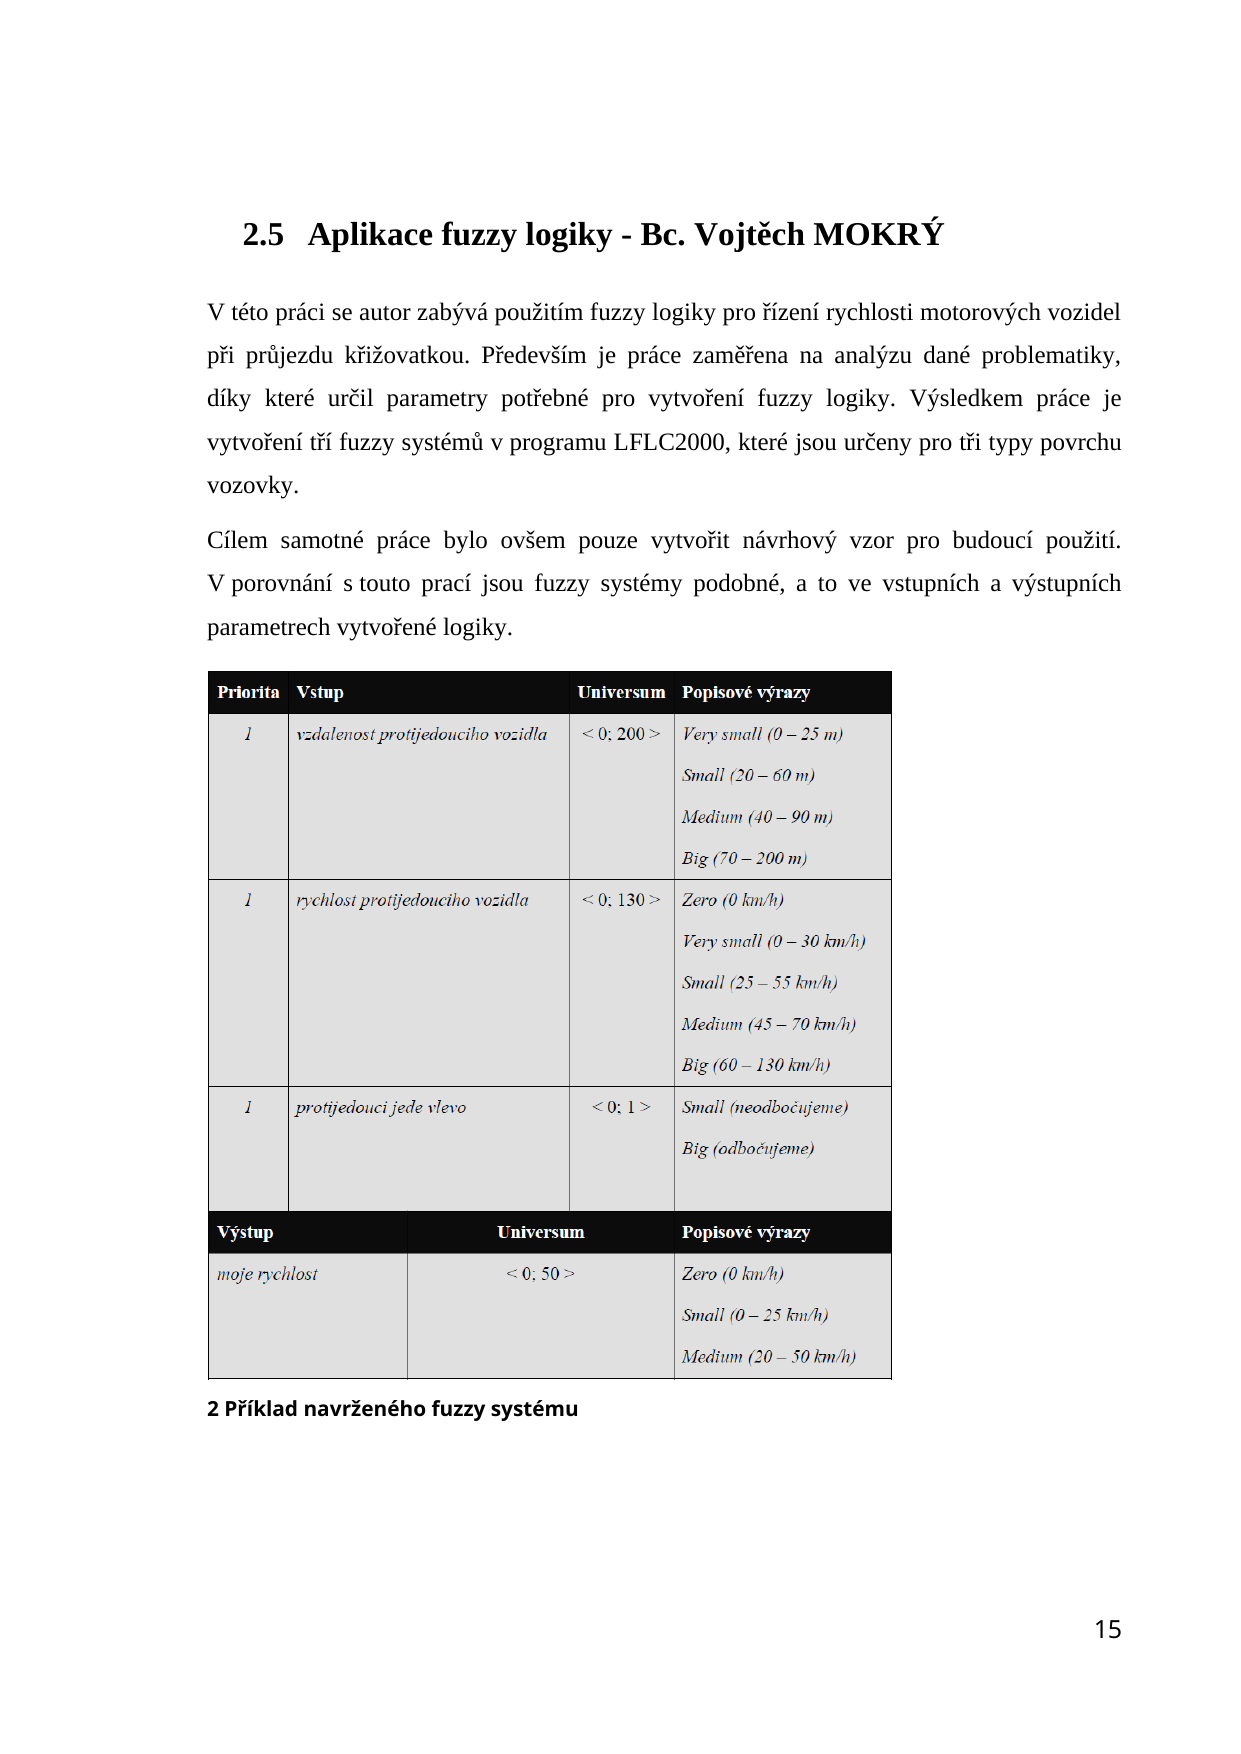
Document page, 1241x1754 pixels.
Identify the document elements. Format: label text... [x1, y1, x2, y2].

text Aplikace fuzzy logiky - Bc. Vojtěch MOKRÝ [242, 215, 1122, 253]
text V této práci se autor zabývá použitím fuzzy logiky pro řízení rychlosti motorových vozidel při průjezdu křižovatkou. Především je práce zaměřena na analýzu dané problematiky, díky které určil parametry potřebné pro vytvoření fuzzy logiky. Výsledkem práce je vytvoření tří fuzzy systémů v programu LFLC2000, které jsou určeny pro tři typy povrchu vozovky. [207, 297, 1122, 498]
picture [206, 667, 893, 1380]
text Cílem samotné práce bylo ovšem pouze vytvořit návrhový vzor pro budoucí použití. V porovnání s touto prací jsou fuzzy systémy podobné, a to ve vstupních a výstupních parametrech vytvořené logiky. [207, 525, 1122, 640]
